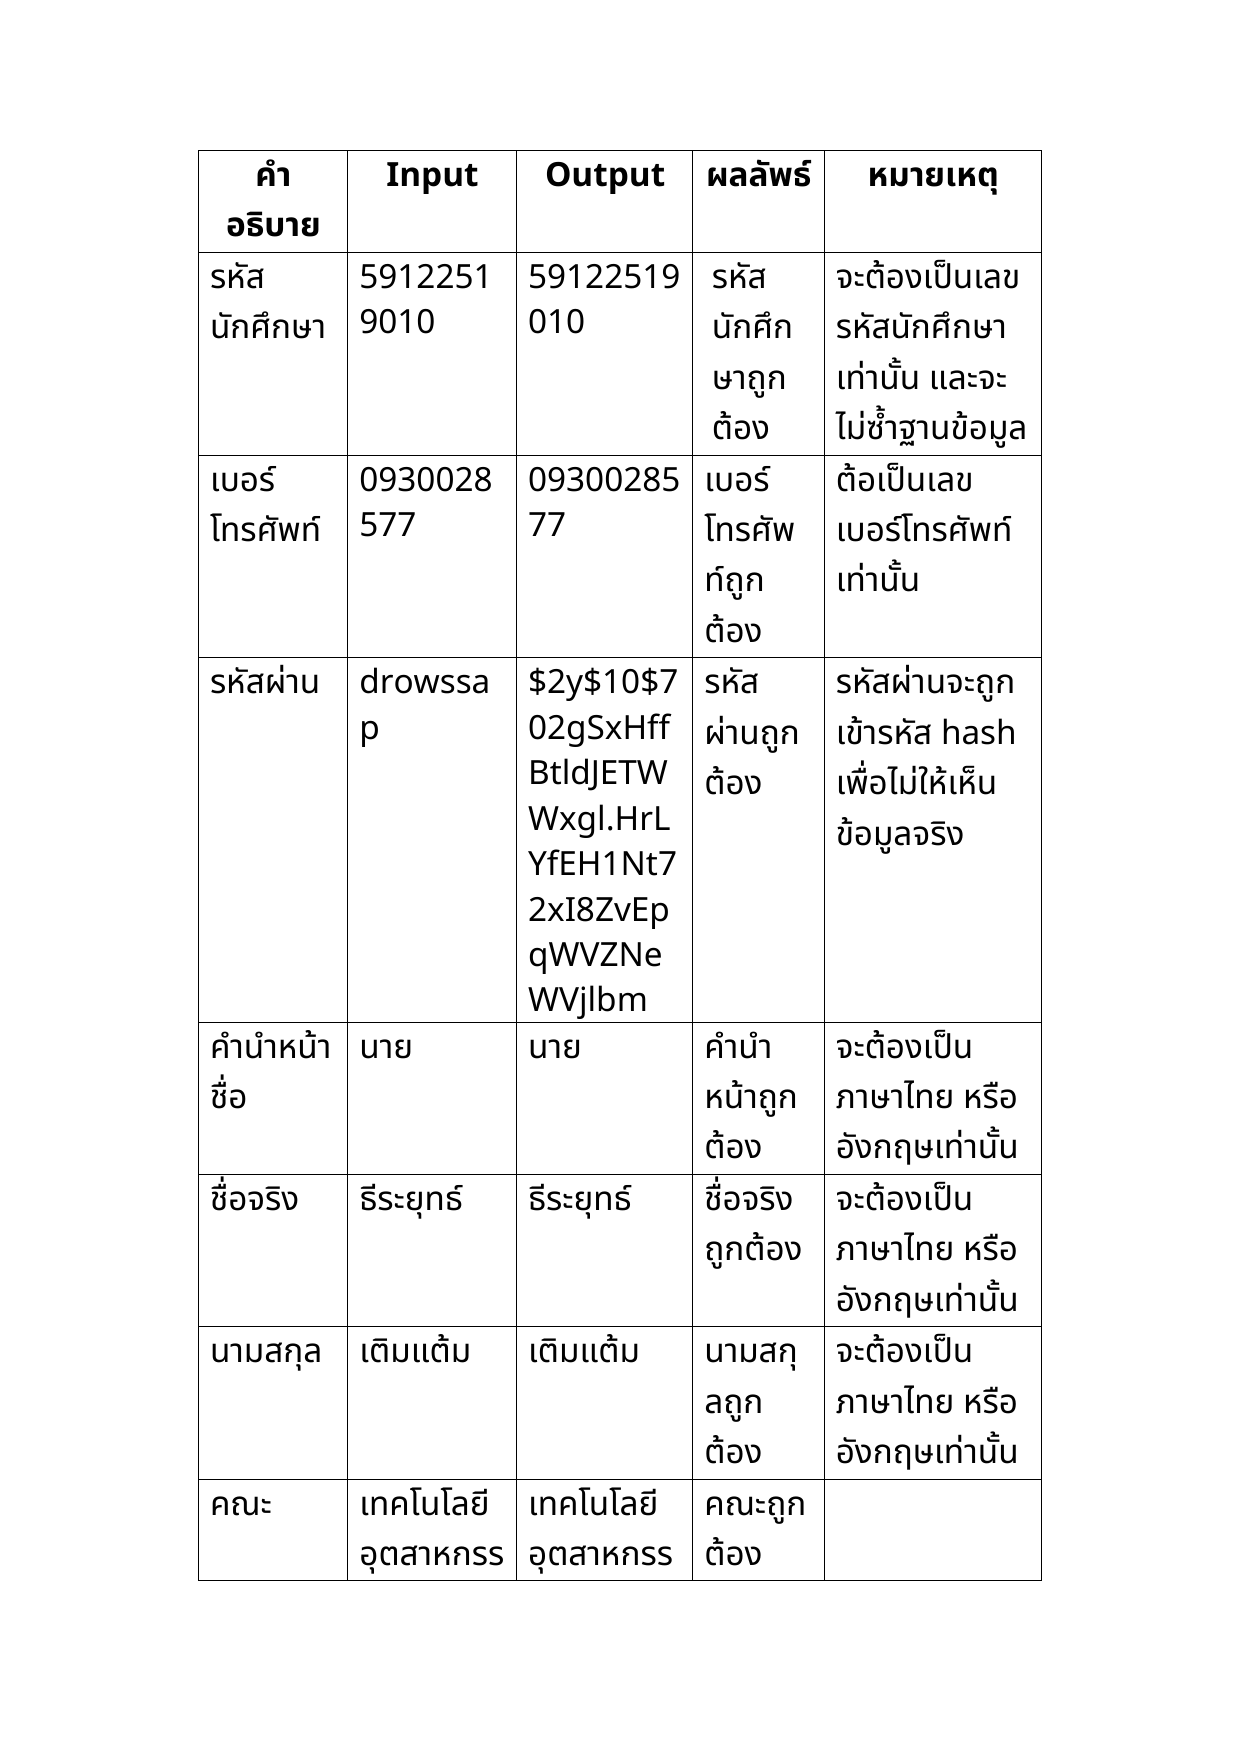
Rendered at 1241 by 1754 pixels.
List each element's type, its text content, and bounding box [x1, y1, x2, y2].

table_cell คำนำหน้าถูกต้อง [693, 1023, 824, 1174]
table_cell รหัสผ่านถูกต้อง [693, 658, 824, 1022]
table_cell 59122519010 [517, 253, 692, 454]
table_cell [825, 1480, 1041, 1580]
table_header หมายเหตุ [825, 151, 1041, 252]
table_cell เติมแต้ม [348, 1327, 516, 1478]
table_cell จะต้องเป็นภาษาไทย หรือ อังกฤษเท่านั้น [825, 1023, 1041, 1174]
table_cell นาย [517, 1023, 692, 1174]
table_cell คณะถูกต้อง [693, 1480, 824, 1580]
table_cell ชื่อจริงถูกต้อง [693, 1175, 824, 1326]
table_cell รหัสนักศึกษาถูกต้อง [693, 253, 824, 454]
table_cell 59122519010 [348, 253, 516, 454]
table_cell 0930028577 [517, 456, 692, 657]
table_cell ธีระยุทธ์ [517, 1175, 692, 1326]
table_cell เติมแต้ม [517, 1327, 692, 1478]
table_cell $2y$10$702gSxHffBtldJETWWxgl.HrLYfEH1Nt72xI8ZvEpqWVZNeWVjlbm [517, 658, 692, 1022]
table_cell นาย [348, 1023, 516, 1174]
table_cell จะต้องเป็นภาษาไทย หรือ อังกฤษเท่านั้น [825, 1175, 1041, 1326]
table_cell 0930028577 [348, 456, 516, 657]
table_header Output [517, 151, 692, 252]
table_cell นามสกุลถูกต้อง [693, 1327, 824, 1478]
table_cell เทคโนโลยีอุตสาหกรรม [517, 1480, 692, 1580]
table_cell เทคโนโลยีอุตสาหกรรม [348, 1480, 516, 1580]
table_cell เบอร์โทรศัพท์ถูกต้อง [693, 456, 824, 657]
table_header ผลลัพธ์ [693, 151, 824, 252]
table_cell รหัสนักศึกษา [199, 253, 347, 454]
table_cell จะต้องเป็นเลขรหัสนักศึกษาเท่านั้น และจะไม่ซ้ำฐานข้อมูล [825, 253, 1041, 454]
table_cell drowssap [348, 658, 516, 1022]
table_cell ต้อเป็นเลขเบอร์โทรศัพท์เท่านั้น [825, 456, 1041, 657]
table_cell ชื่อจริง [199, 1175, 347, 1326]
table_cell ธีระยุทธ์ [348, 1175, 516, 1326]
table_cell จะต้องเป็นภาษาไทย หรือ อังกฤษเท่านั้น [825, 1327, 1041, 1478]
table_header Input [348, 151, 516, 252]
table_cell นามสกุล [199, 1327, 347, 1478]
table_cell รหัสผ่าน [199, 658, 347, 1022]
table_cell เบอร์โทรศัพท์ [199, 456, 347, 657]
table_cell รหัสผ่านจะถูกเข้ารหัส hash เพื่อไม่ให้เห็นข้อมูลจริง [825, 658, 1041, 1022]
table_cell คณะ [199, 1480, 347, 1580]
table_header คำอธิบาย [199, 151, 347, 252]
table_cell คำนำหน้าชื่อ [199, 1023, 347, 1174]
